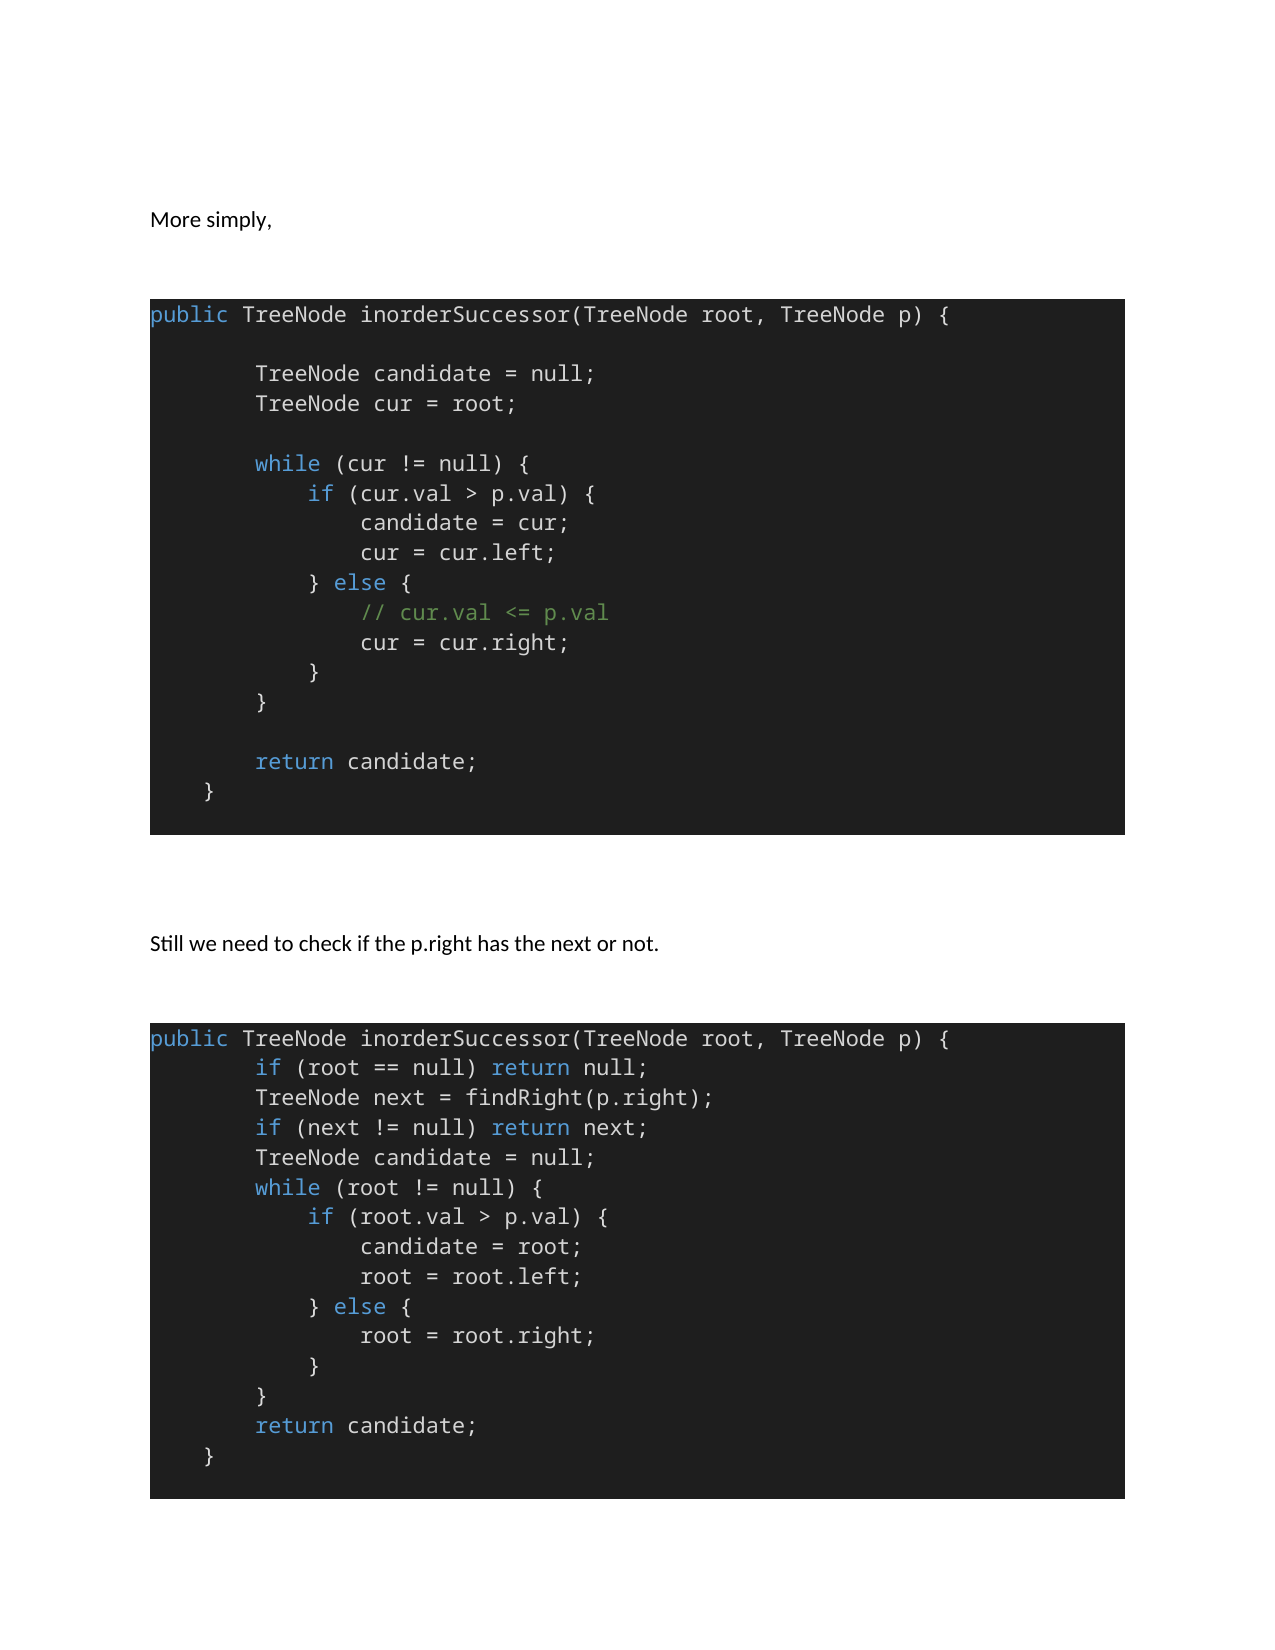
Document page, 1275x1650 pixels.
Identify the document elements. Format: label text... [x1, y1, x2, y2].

text TreeNode candidate = null; [150, 358, 1125, 388]
text TreeNode next = findRight(p.right); [150, 1082, 1125, 1112]
text public TreeNode inorderSuccessor(TreeNode root, TreeNode p) { [150, 1023, 1125, 1052]
text if (root == null) return null; [150, 1052, 1125, 1082]
text while (root != null) { [150, 1172, 1125, 1201]
text Still we need to check if the p.right has the next or not. [150, 929, 1125, 957]
text } [150, 776, 1125, 805]
text } [150, 1350, 1125, 1380]
text } else { [150, 1291, 1125, 1321]
text } else { [150, 567, 1125, 597]
text } [150, 1440, 1125, 1469]
text candidate = root; [150, 1231, 1125, 1261]
text } [150, 686, 1125, 716]
text public TreeNode inorderSuccessor(TreeNode root, TreeNode p) { [150, 299, 1125, 329]
text if (cur.val > p.val) { [150, 478, 1125, 507]
text return candidate; [150, 1410, 1125, 1440]
text More simply, [150, 205, 1125, 233]
text while (cur != null) { [150, 448, 1125, 478]
text candidate = cur; [150, 507, 1125, 537]
text if (root.val > p.val) { [150, 1201, 1125, 1231]
text cur = cur.right; [150, 627, 1125, 656]
text root = root.right; [150, 1321, 1125, 1350]
text // cur.val <= p.val [150, 597, 1125, 627]
text } [150, 1380, 1125, 1410]
text root = root.left; [150, 1261, 1125, 1291]
text cur = cur.left; [150, 537, 1125, 567]
text TreeNode cur = root; [150, 388, 1125, 418]
text } [150, 656, 1125, 686]
text TreeNode candidate = null; [150, 1142, 1125, 1172]
text if (next != null) return next; [150, 1112, 1125, 1142]
text return candidate; [150, 746, 1125, 776]
